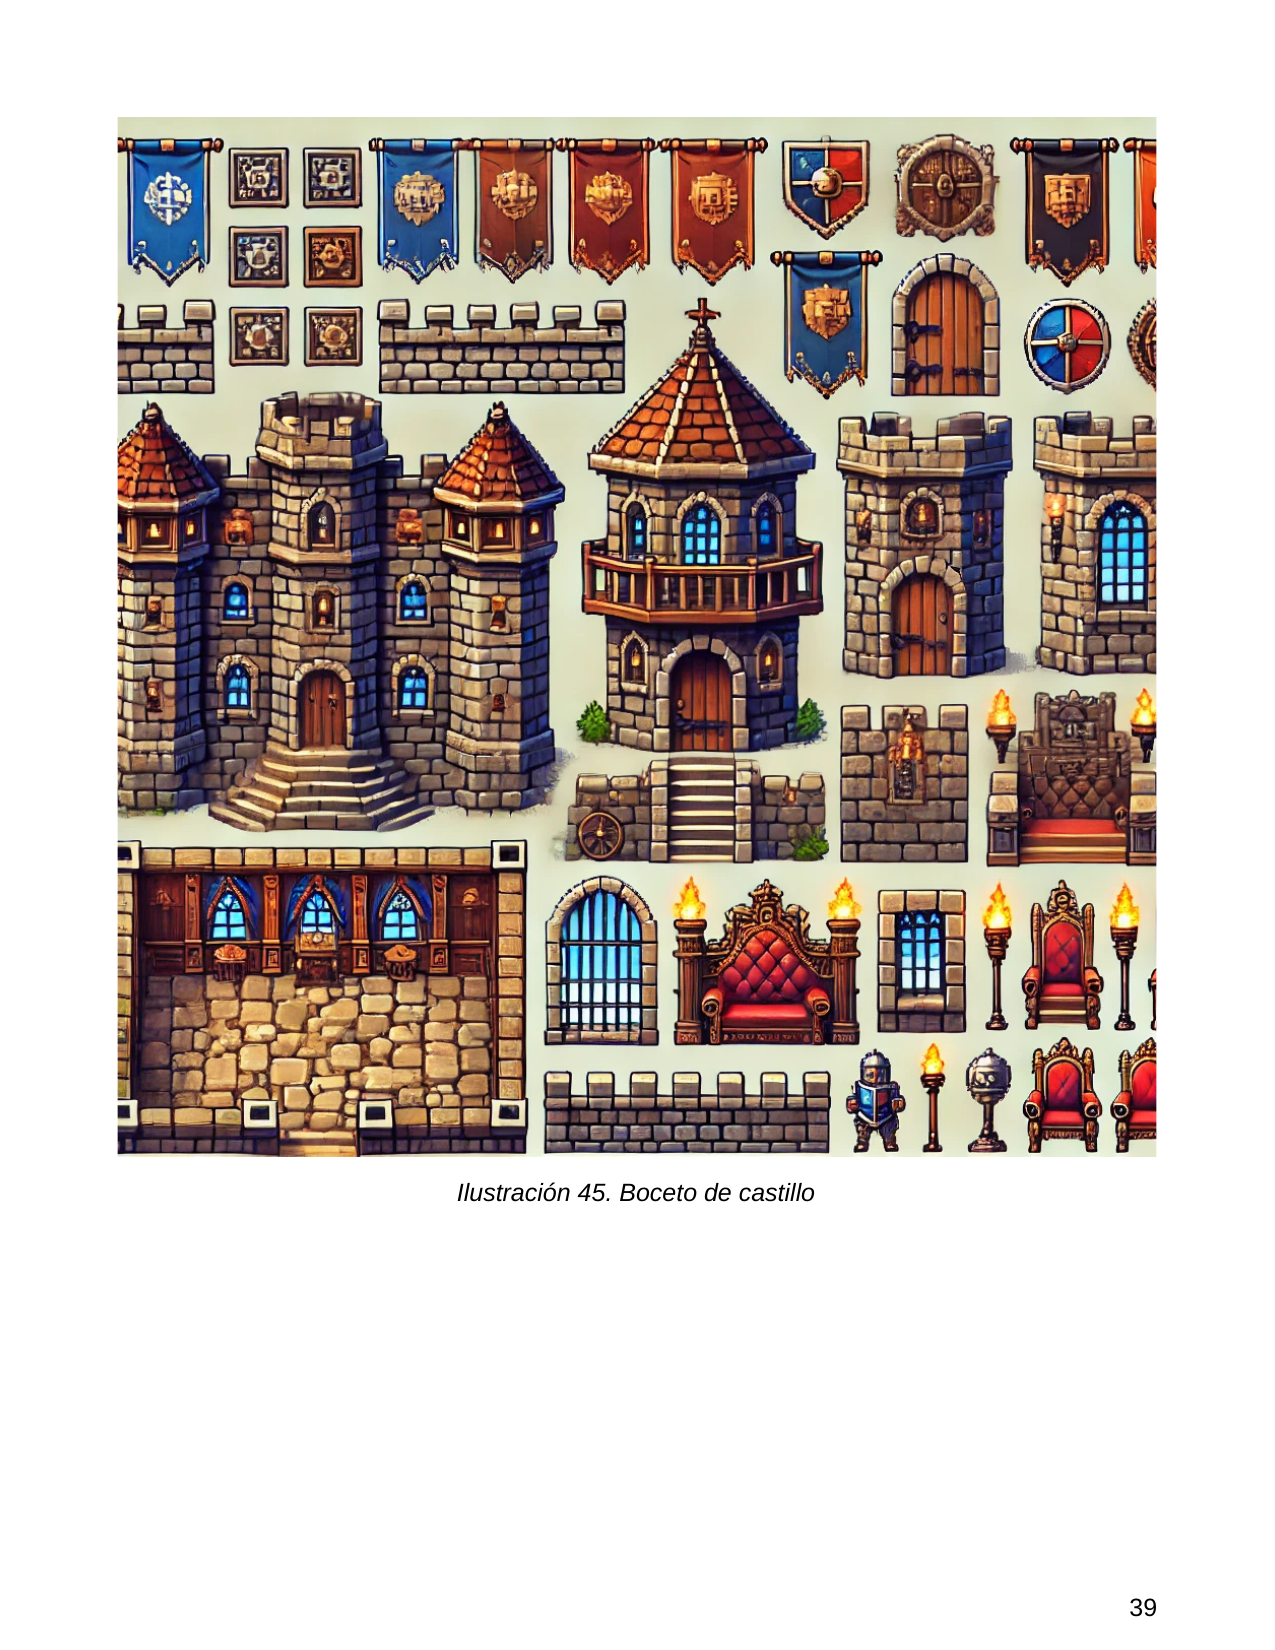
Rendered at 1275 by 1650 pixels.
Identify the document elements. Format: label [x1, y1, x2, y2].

picture [117, 117, 1157, 1157]
